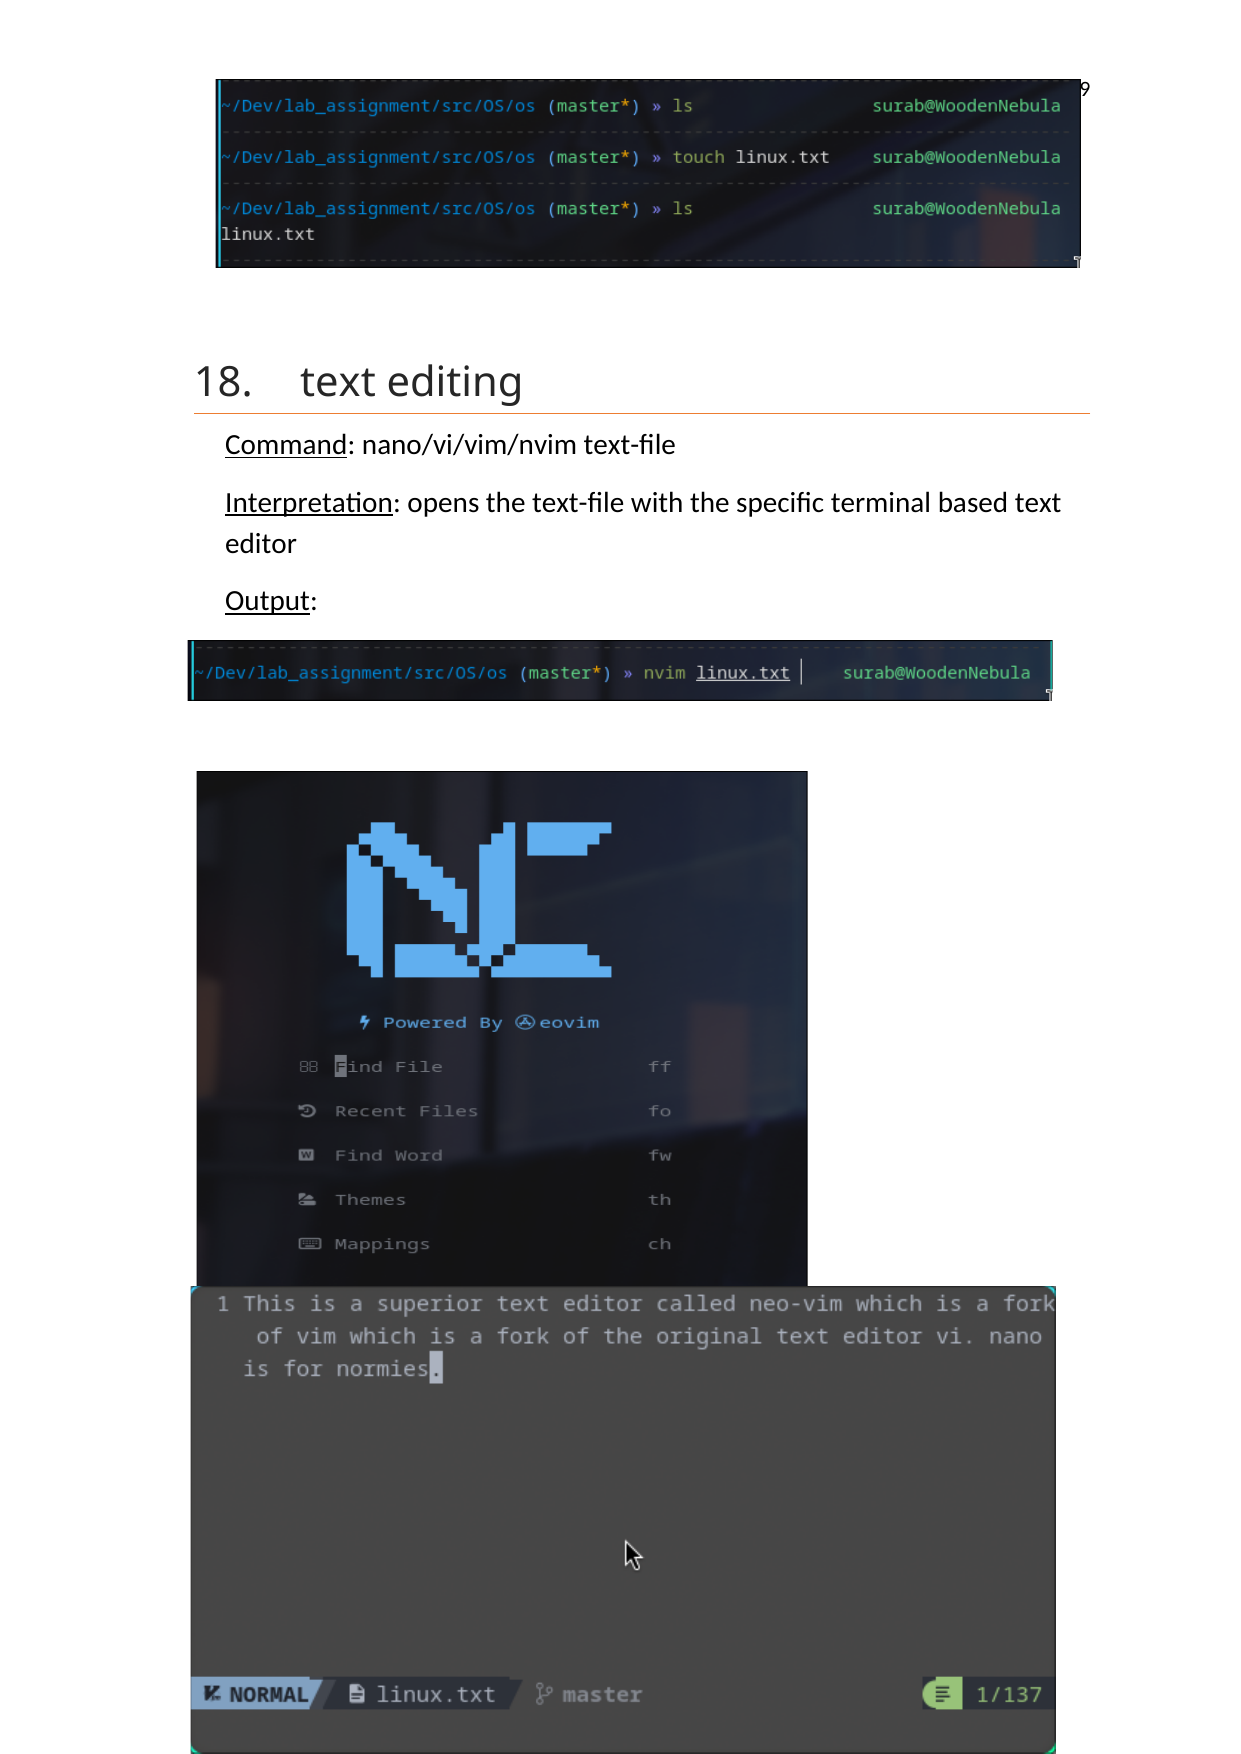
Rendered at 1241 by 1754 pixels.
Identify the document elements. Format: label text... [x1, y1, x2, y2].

text Interpretation: opens the text-file with the specific terminal based text editor [225, 484, 1090, 560]
text Command: nano/vi/vim/nvim text-file [225, 426, 1090, 462]
picture [215, 79, 1081, 268]
text Output: [225, 582, 1090, 618]
picture [190, 771, 1056, 1754]
picture [187, 640, 1053, 701]
subtitle text editing [194, 352, 1090, 413]
